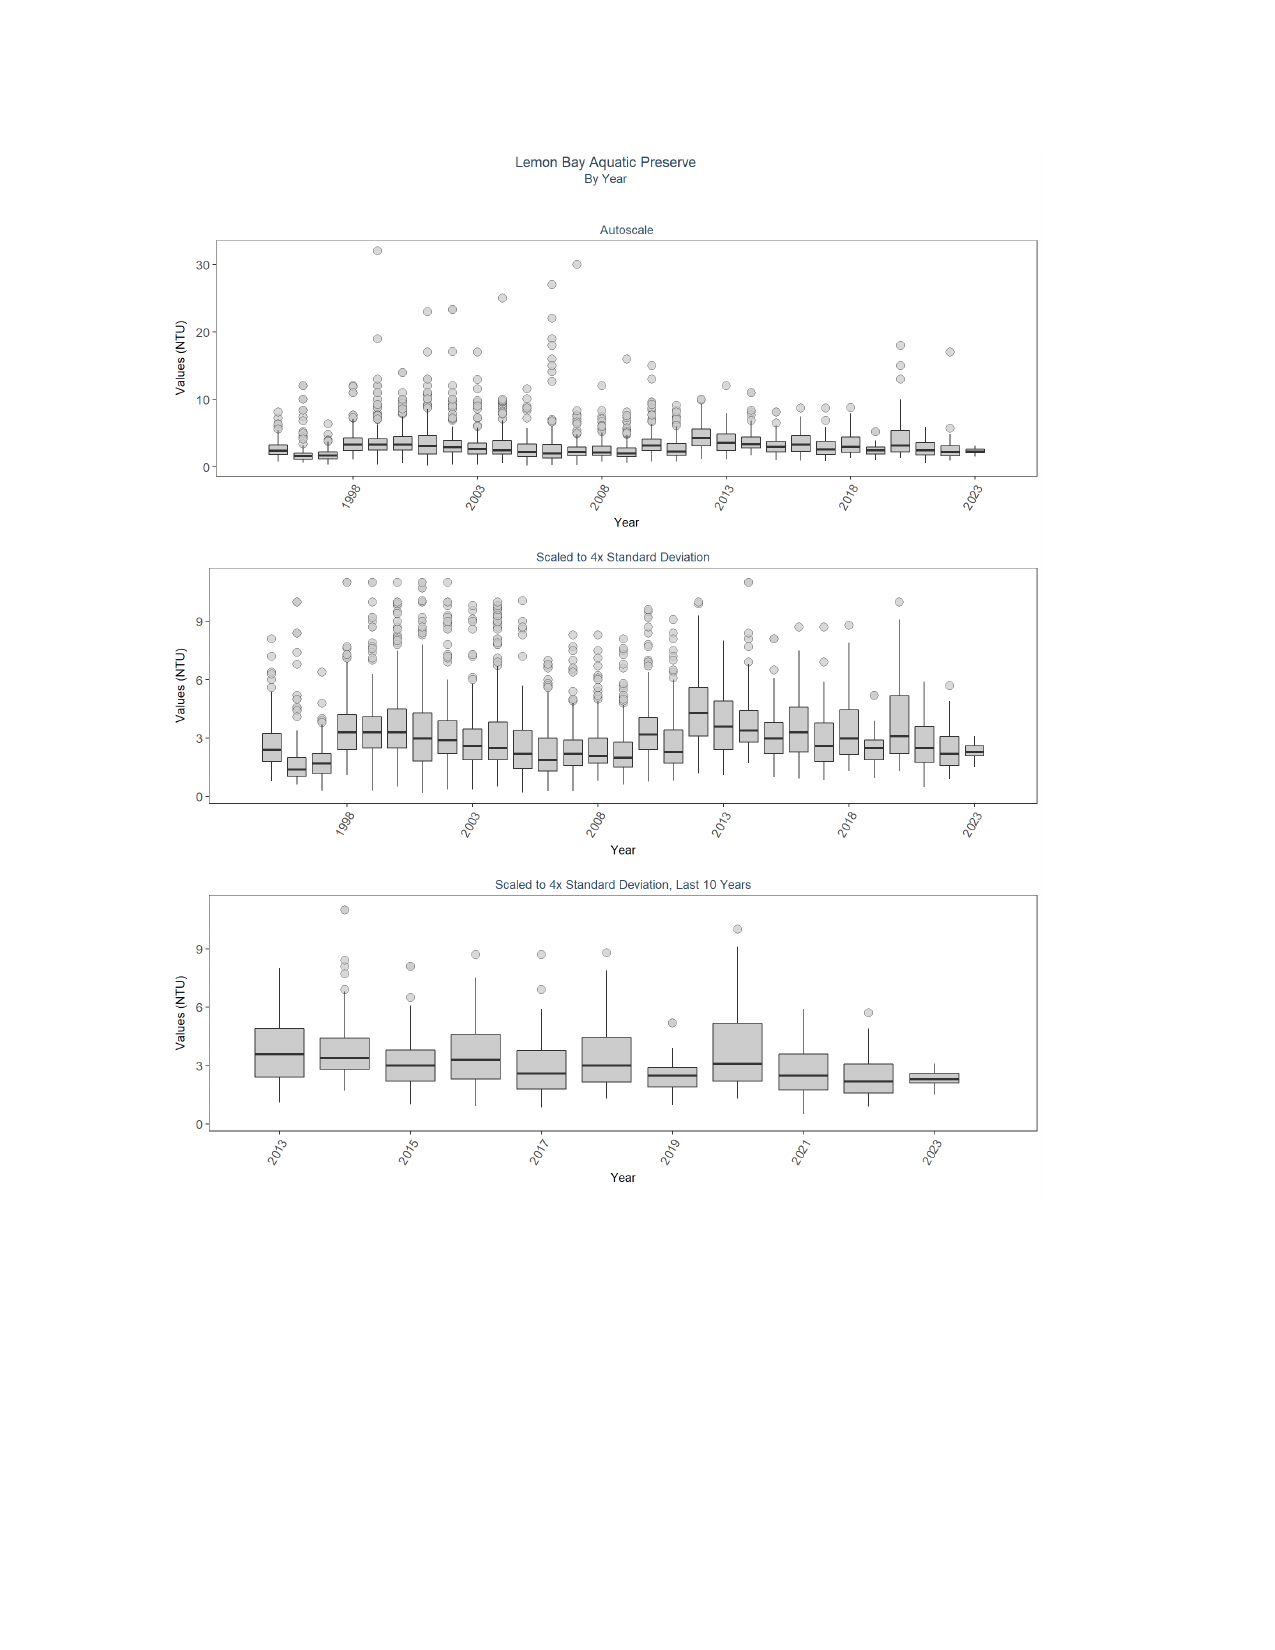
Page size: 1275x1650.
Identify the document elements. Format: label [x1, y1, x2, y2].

picture [168, 150, 1044, 1200]
